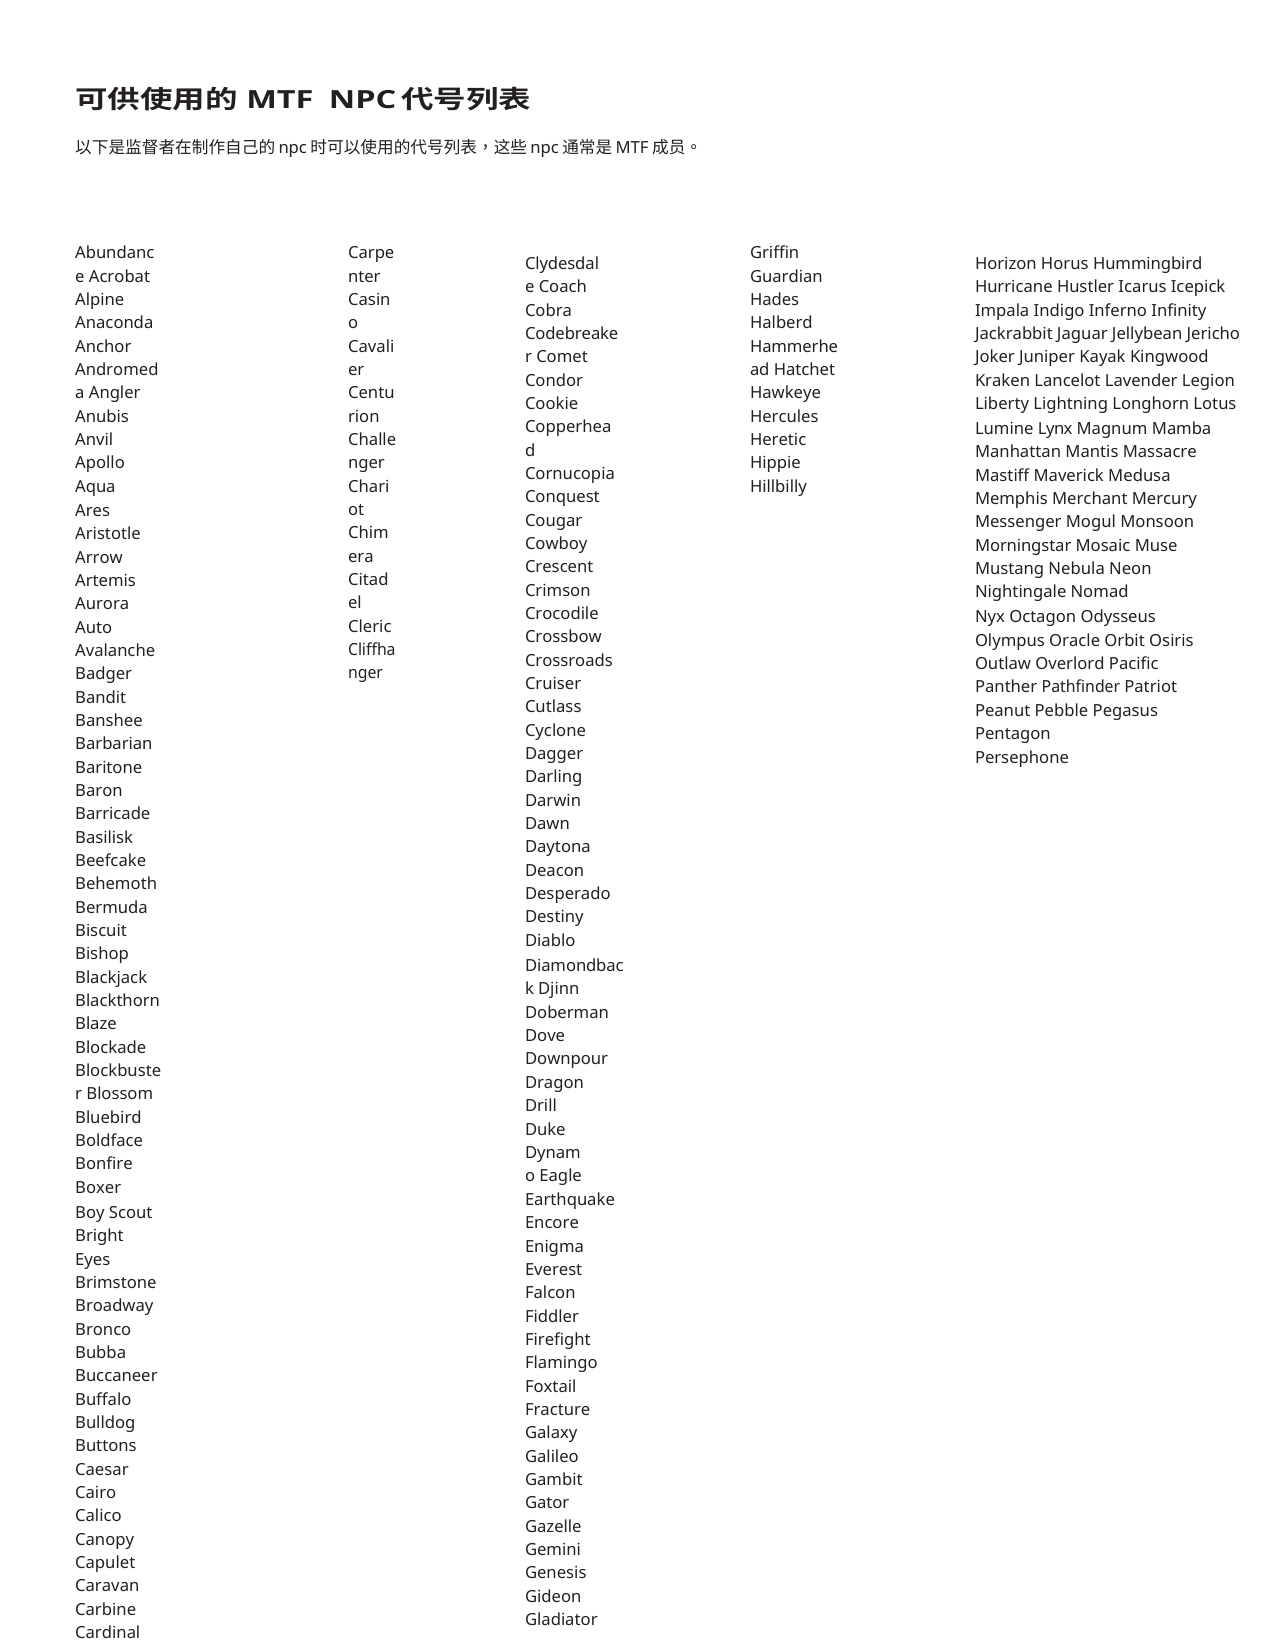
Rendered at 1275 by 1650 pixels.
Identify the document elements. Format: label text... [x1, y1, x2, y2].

text 以下是监督者在制作自己的npc时可以使用的代号列表，这些npc通常是MTF成员。 [75, 134, 1248, 159]
text Boy Scout Bright Eyes Brimstone Broadway Bronco Bubba Buccaneer Buffalo Bulldog Buttons Caesar Cairo Calico Canopy Capulet Caravan Carbine Cardinal Carpenter Casino Cavalier Centurion Challenger Chariot Chimera Citadel Cleric Cliffhanger [75, 1201, 159, 1643]
text Abundance Acrobat Alpine Anaconda Anchor Andromeda Angler Anubis Anvil Apollo Aqua [75, 241, 160, 497]
text Diamondback Djinn Doberman Dove Downpour Dragon [525, 953, 626, 1093]
text Drill Duke Dynamo Eagle [525, 1094, 586, 1187]
text Lumine Lynx Magnum Mamba Manhattan Mantis Massacre Mastiff Maverick Medusa Memphis Merchant Mercury Messenger Mogul Monsoon Morningstar Mosaic Muse Mustang Nebula Neon Nightingale Nomad [975, 417, 1231, 603]
text Codebreaker Comet Condor Cookie Copperhead Cornucopia Conquest Cougar Cowboy Crescent Crimson Crocodile Crossbow Crossroads Cruiser Cutlass Cyclone Dagger Darling Darwin Dawn Daytona Deacon Desperado Destiny Diablo [525, 322, 620, 951]
text Earthquake Encore Enigma Everest Falcon Fiddler Firefight Flamingo Foxtail Fracture Galaxy Galileo Gambit Gator Gazelle Gemini Genesis Gideon Gladiator Griffin Guardian Hades Halberd Hammerhead Hatchet Hawkeye Hercules Heretic Hippie Hillbilly [525, 1187, 624, 1630]
text Horizon Horus Hummingbird Hurricane Hustler Icarus Icepick Impala Indigo Inferno Infinity Jackrabbit Jaguar Jellybean Jericho Joker Juniper Kayak Kingwood Kraken Lancelot Lavender Legion Liberty Lightning Longhorn Lotus [975, 252, 1244, 414]
subtitle 可供使用的 MTF NPC代号列表 [75, 79, 1248, 115]
text Nyx Octagon Odysseus Olympus Oracle Orbit Osiris Outlaw Overlord Pacific Panther Pathfinder Patriot Peanut Pebble Pegasus Pentagon [975, 605, 1221, 744]
text Ares Aristotle Arrow Artemis Aurora Auto Avalanche Badger Bandit Banshee Barbarian Baritone Baron Barricade Basilisk Beefcake Behemoth Bermuda Biscuit Bishop Blackjack Blackthorn Blaze Blockade Blockbuster Blossom Bluebird Boldface Bonfire Boxer [75, 498, 162, 1198]
text Persephone [975, 746, 1248, 769]
text Boy Scout Bright Eyes Brimstone Broadway Bronco Bubba Buccaneer Buffalo Bulldog Buttons Caesar Cairo Calico Canopy Capulet Caravan Carbine Cardinal Carpenter Casino Cavalier Centurion Challenger Chariot Chimera Citadel Cleric Cliffhanger [348, 241, 397, 684]
text Clydesdale Coach Cobra [525, 252, 606, 321]
text Earthquake Encore Enigma Everest Falcon Fiddler Firefight Flamingo Foxtail Fracture Galaxy Galileo Gambit Gator Gazelle Gemini Genesis Gideon Gladiator Griffin Guardian Hades Halberd Hammerhead Hatchet Hawkeye Hercules Heretic Hippie Hillbilly [750, 241, 842, 497]
